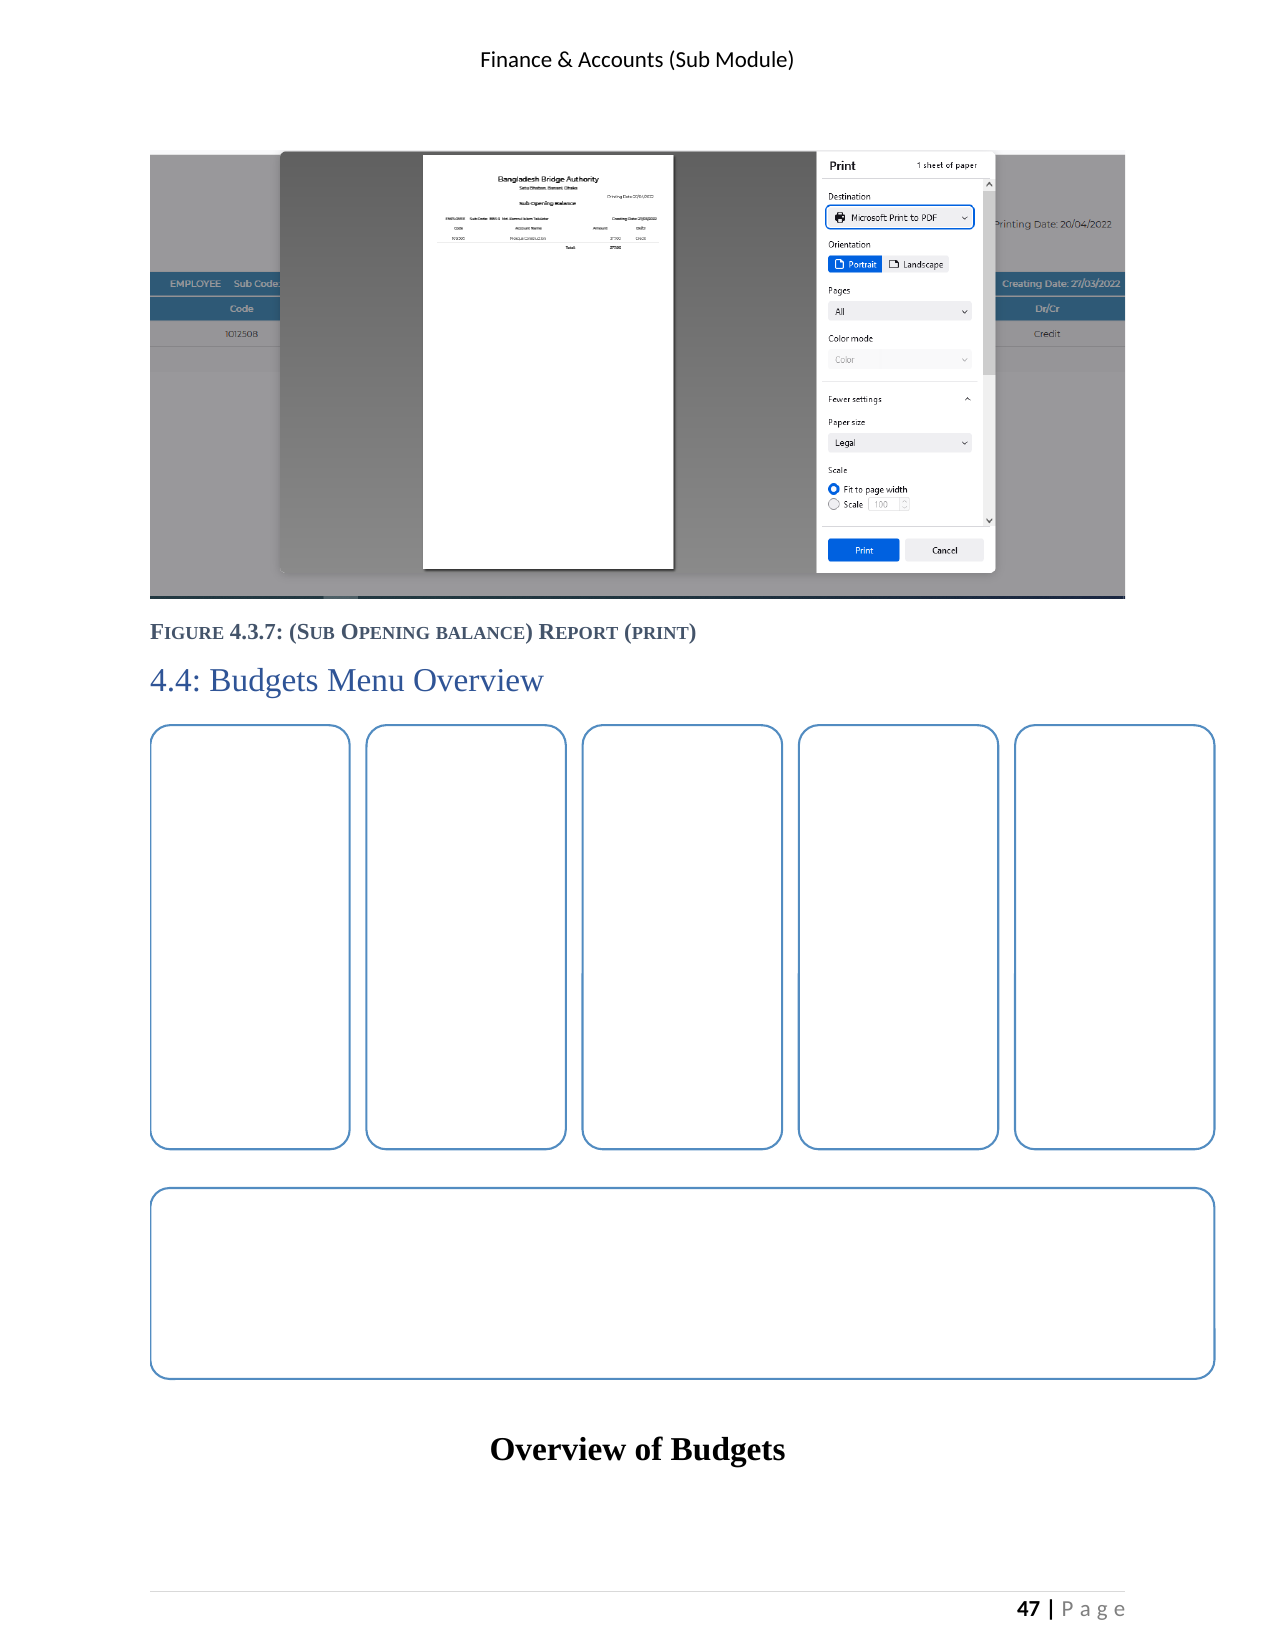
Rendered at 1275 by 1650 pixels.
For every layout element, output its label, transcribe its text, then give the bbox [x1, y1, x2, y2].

text Overview of Budgets [150, 1429, 1125, 1467]
text Figure 4.3.7: (Sub Opening balance) Report (print) [150, 618, 1125, 644]
picture [150, 150, 1125, 599]
subtitle 4.4: Budgets Menu Overview [150, 661, 1125, 699]
